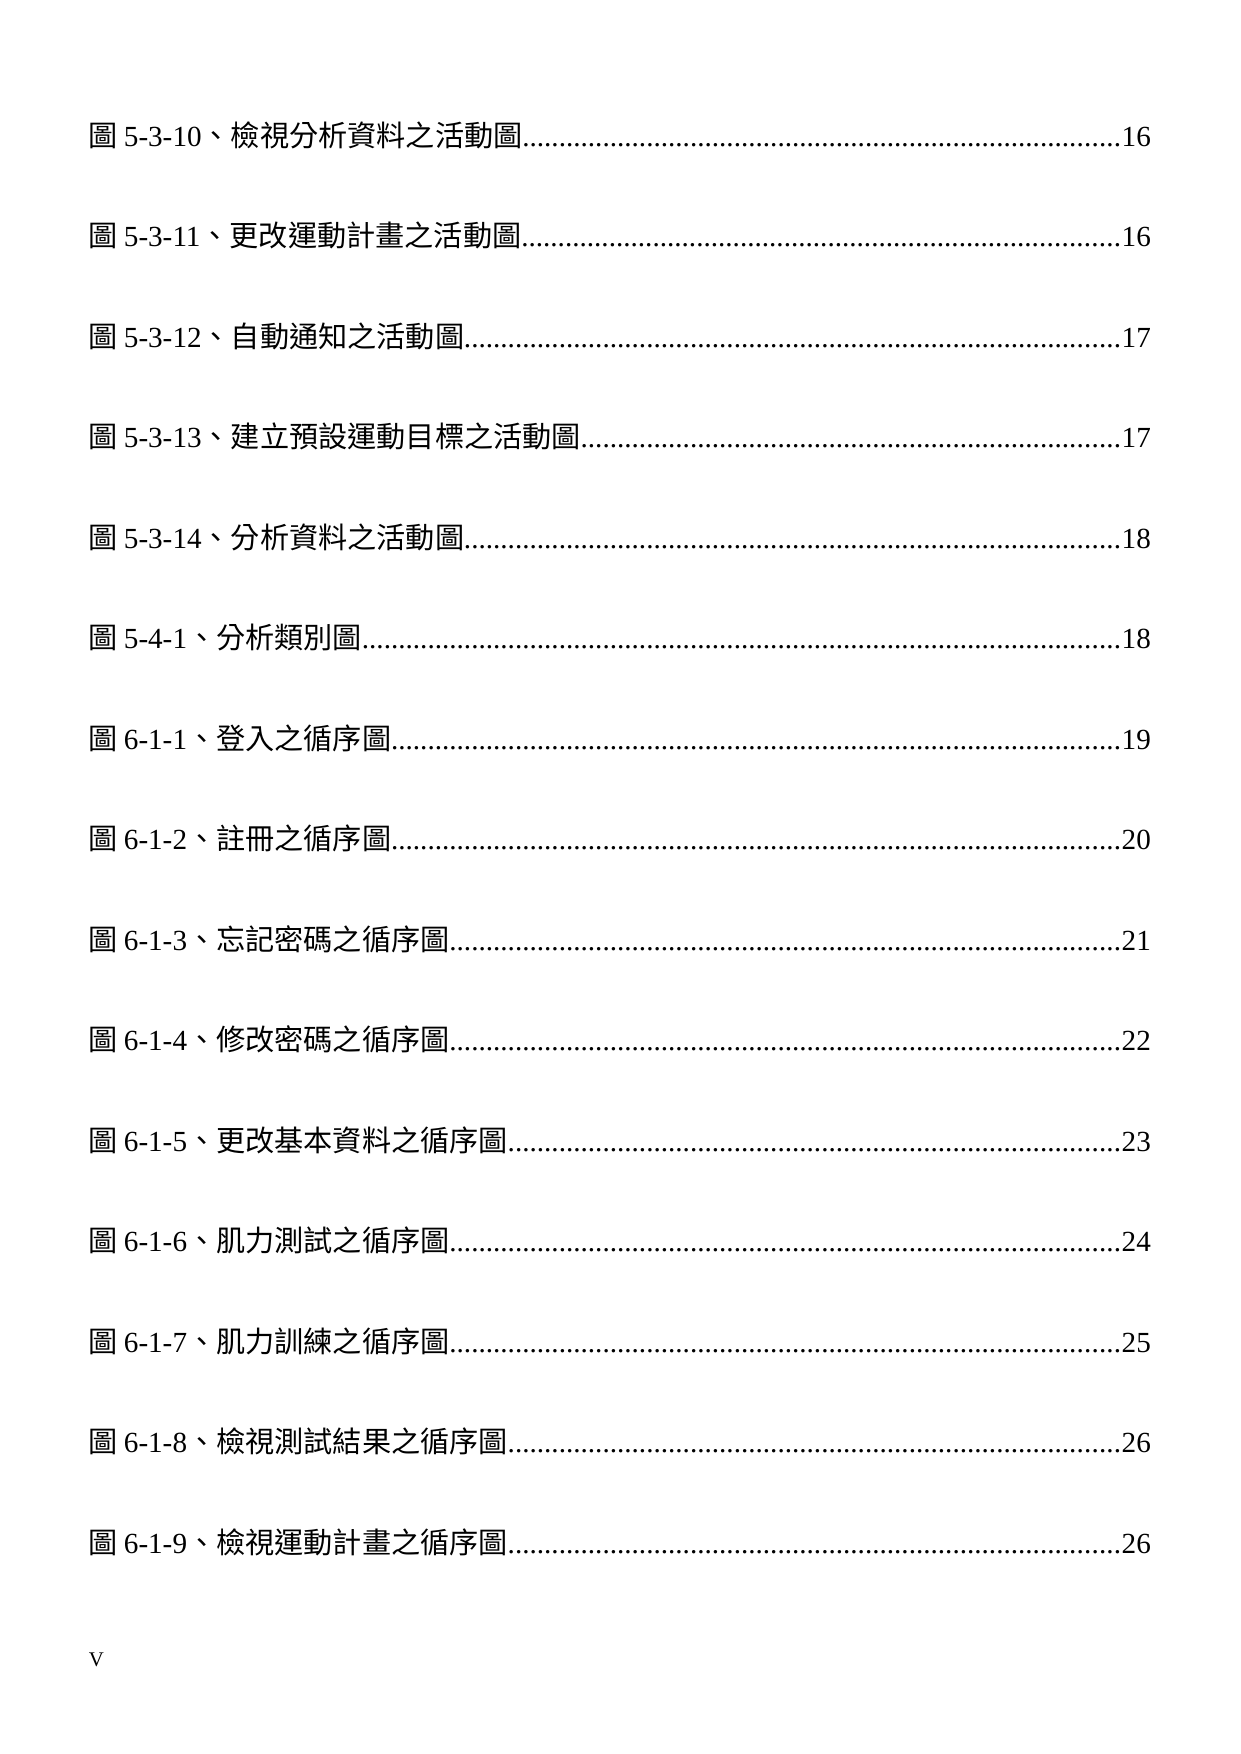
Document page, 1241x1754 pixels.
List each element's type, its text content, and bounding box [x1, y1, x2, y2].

text 圖6-1-8、檢視測試結果之循序圖 26 [89, 1401, 1152, 1480]
text 圖5-3-10、檢視分析資料之活動圖 16 [89, 94, 1152, 173]
text 圖6-1-1、登入之循序圖 19 [89, 697, 1152, 776]
text 圖6-1-5、更改基本資料之循序圖 23 [89, 1099, 1152, 1178]
text 圖6-1-6、肌力測試之循序圖 24 [89, 1199, 1152, 1279]
text 圖5-3-12、自動通知之活動圖 17 [89, 295, 1152, 374]
text 圖5-3-11、更改運動計畫之活動圖 16 [89, 194, 1152, 274]
text 圖5-3-13、建立預設運動目標之活動圖 17 [89, 395, 1152, 475]
text 圖6-1-3、忘記密碼之循序圖 21 [89, 898, 1152, 977]
text 圖6-1-4、修改密碼之循序圖 22 [89, 998, 1152, 1078]
text 圖6-1-2、註冊之循序圖 20 [89, 797, 1152, 877]
text 圖5-4-1、分析類別圖 18 [89, 596, 1152, 676]
text 圖6-1-7、肌力訓練之循序圖 25 [89, 1300, 1152, 1379]
text 圖6-1-9、檢視運動計畫之循序圖 26 [89, 1501, 1152, 1580]
text 圖5-3-14、分析資料之活動圖 18 [89, 496, 1152, 575]
